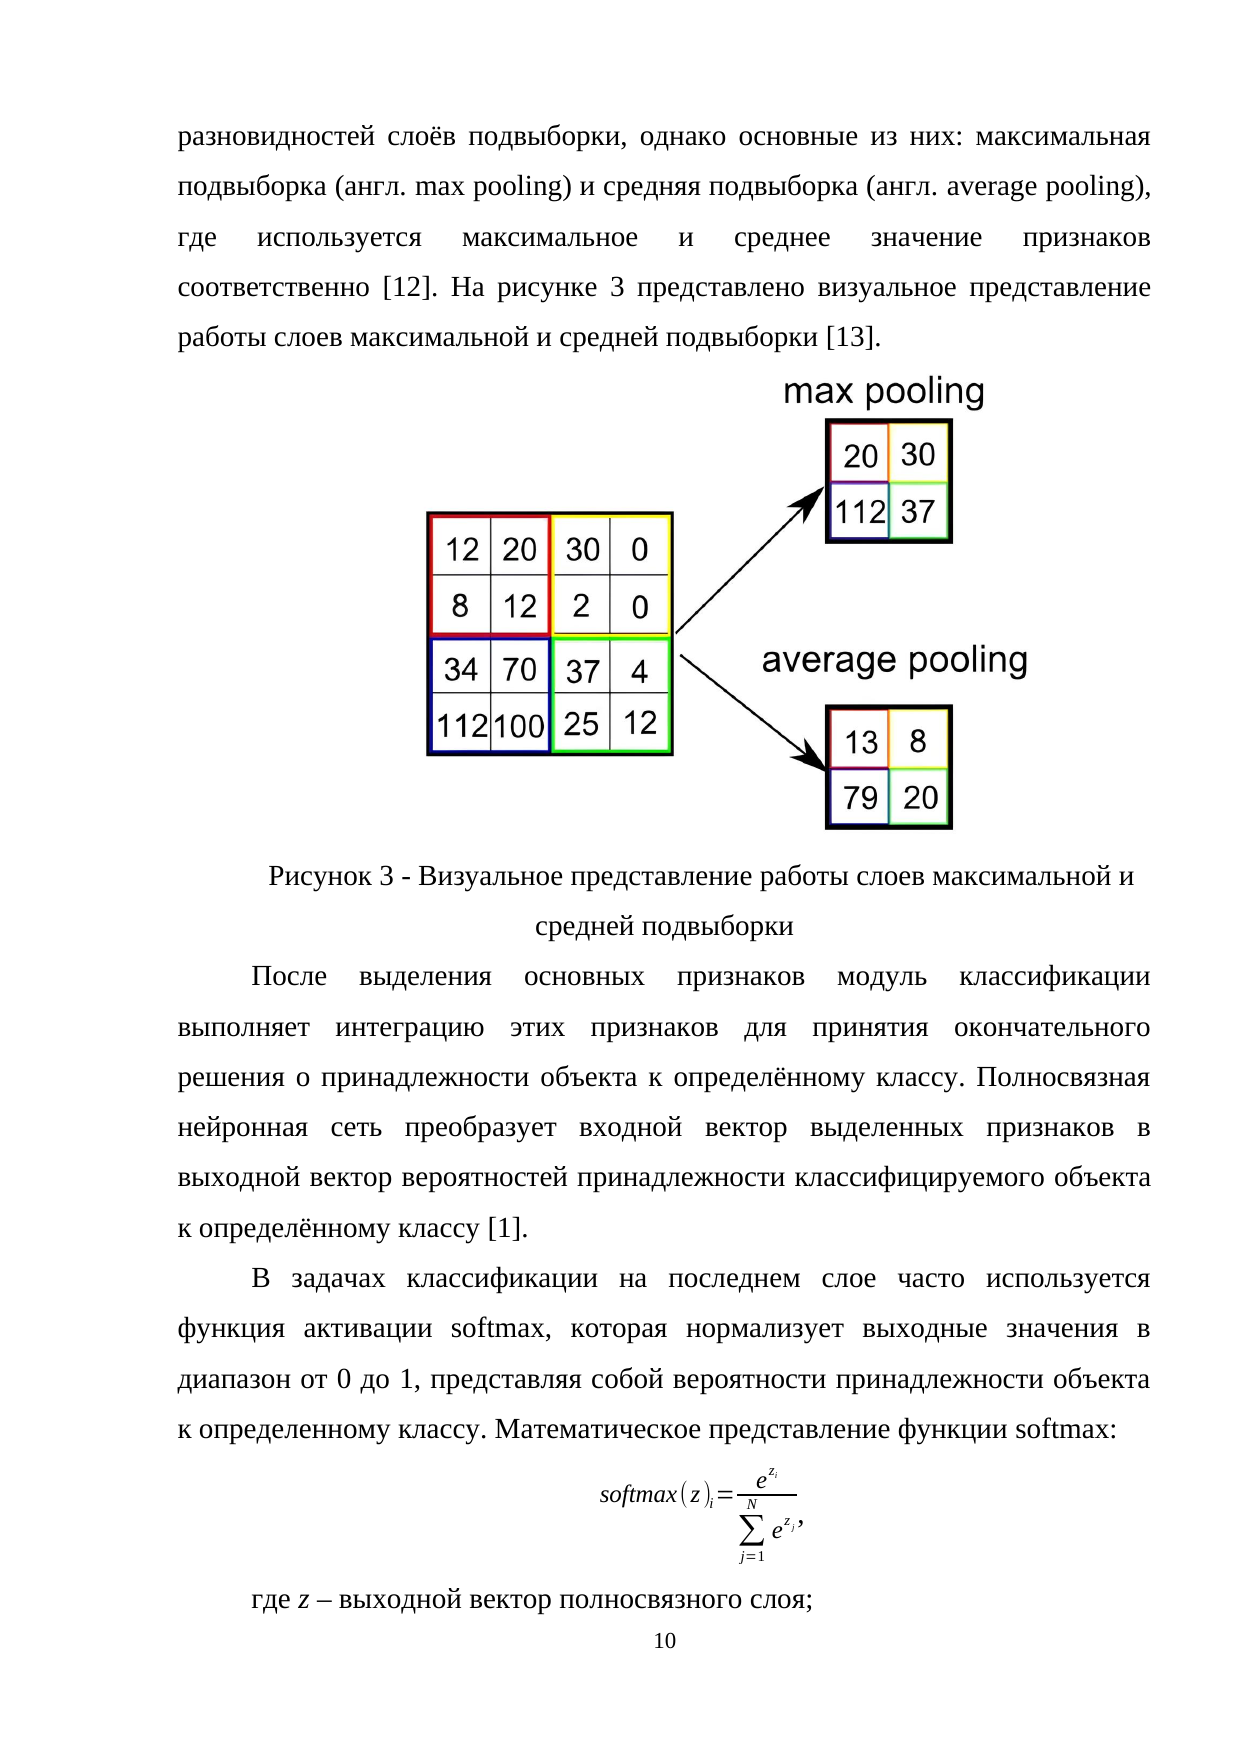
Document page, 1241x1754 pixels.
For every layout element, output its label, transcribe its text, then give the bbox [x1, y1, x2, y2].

text После выделения основных признаков модуль классификации выполняет интеграцию этих признаков для принятия окончательного решения о принадлежности объекта к определённому классу. Полносвязная нейронная сеть преобразует входной вектор выделенных признаков в выходной вектор вероятностей принадлежности классифицируемого объекта к определённому классу [1]. [177, 958, 1152, 1243]
picture [398, 369, 1038, 841]
text Рисунок 3 - Визуальное представление работы слоев максимальной и средней подвыборки [177, 858, 1152, 942]
text В задачах классификации на последнем слое часто используется функция активации softmax, которая нормализует выходные значения в диапазон от 0 до 1, представляя собой вероятности принадлежности объекта к определенному классу. Математическое представление функции softmax: [177, 1260, 1152, 1445]
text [177, 118, 1152, 353]
text , [177, 1461, 1152, 1564]
text где z – выходной вектор полносвязного слоя; [177, 1581, 1152, 1614]
